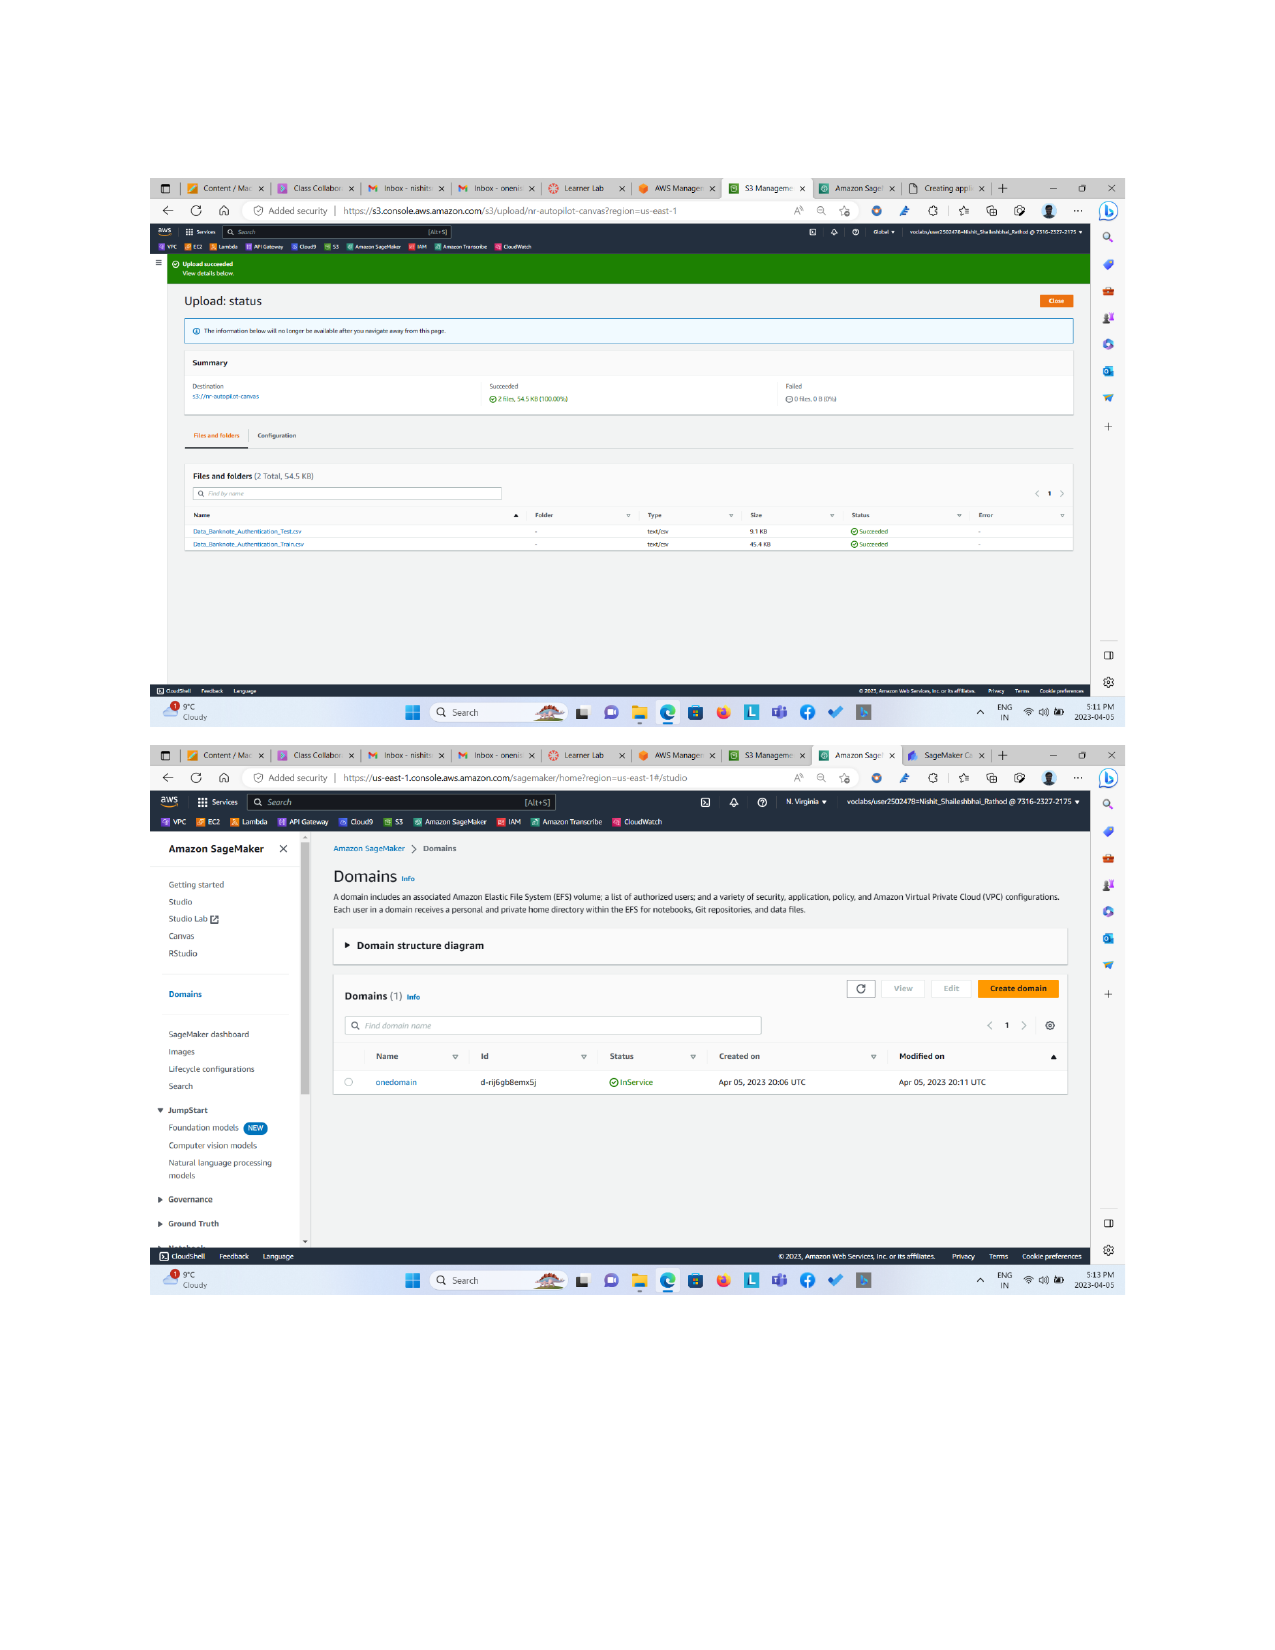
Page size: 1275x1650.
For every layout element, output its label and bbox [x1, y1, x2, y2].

picture [150, 178, 1125, 727]
picture [150, 745, 1125, 1295]
